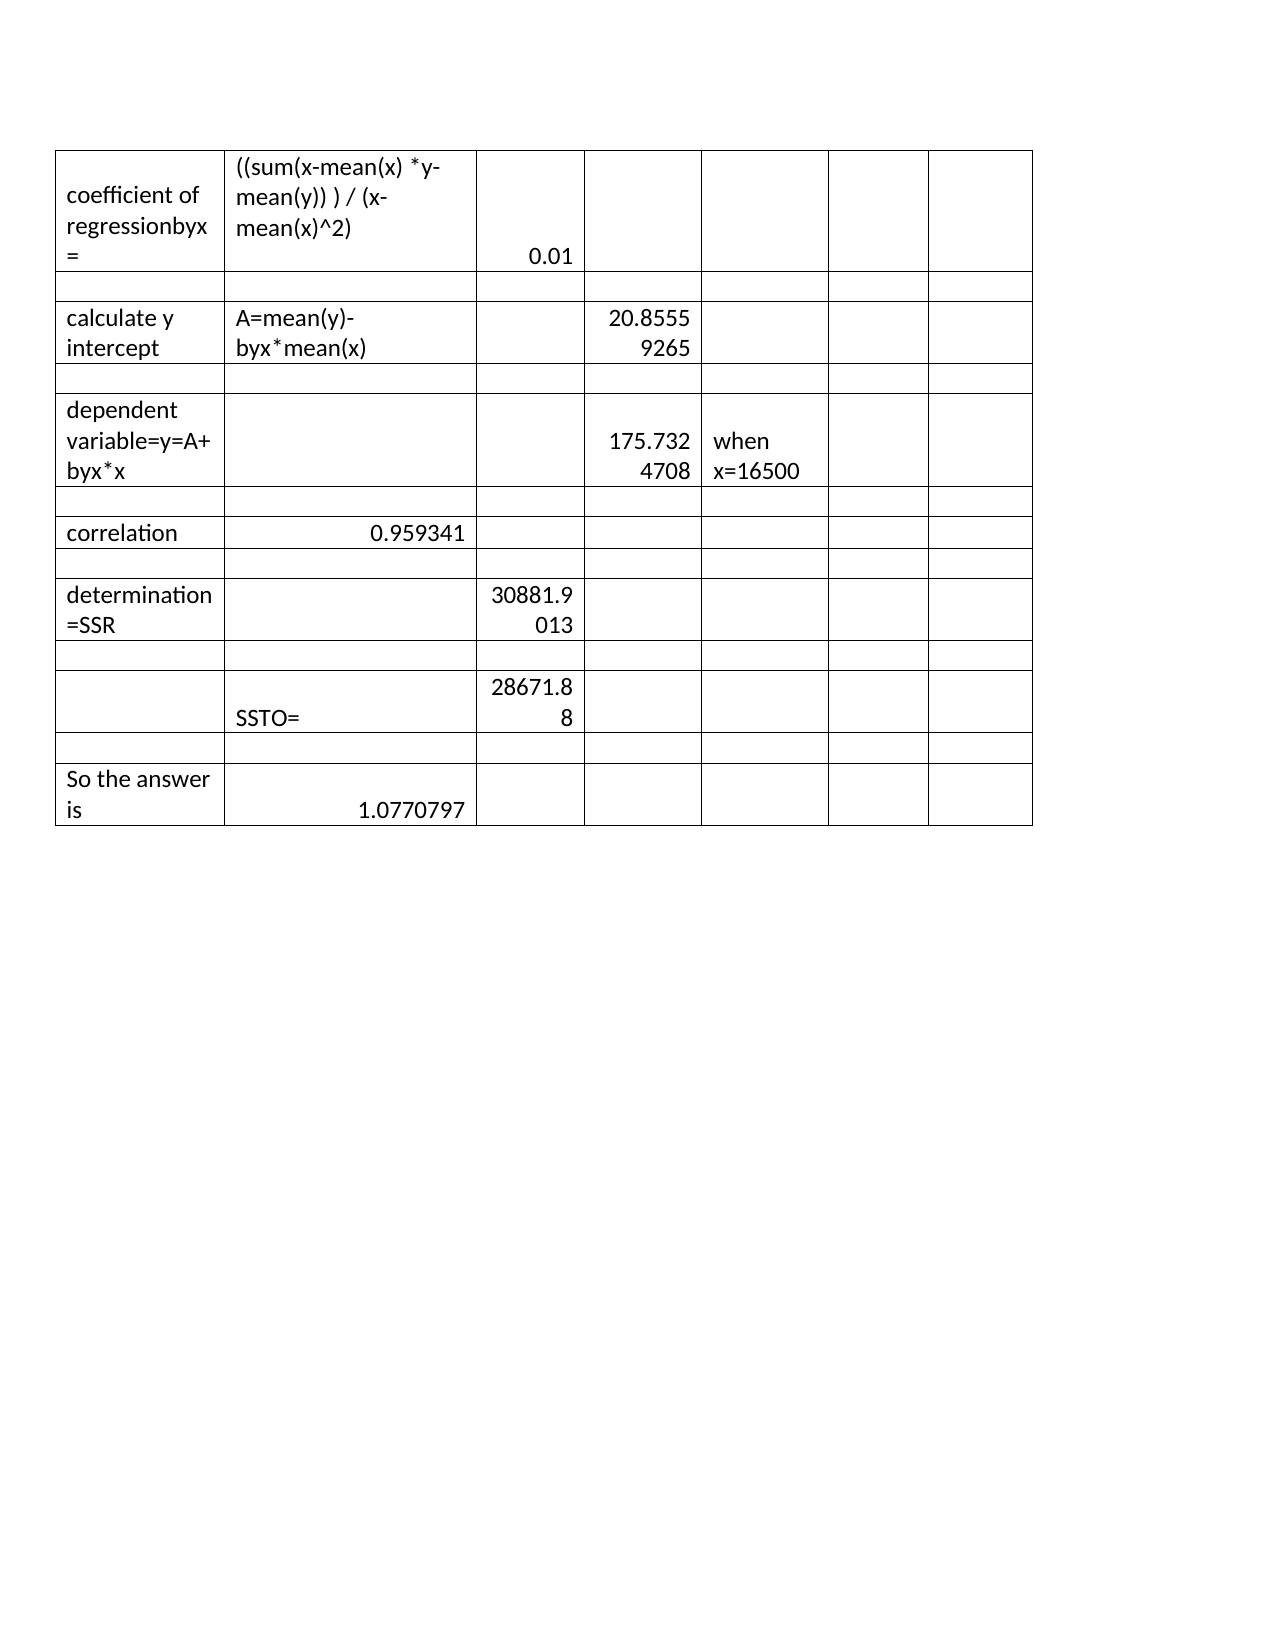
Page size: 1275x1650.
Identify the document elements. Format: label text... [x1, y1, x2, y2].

table_cell [829, 579, 928, 640]
table_cell [585, 549, 701, 578]
table_cell 20.85559265 [585, 302, 701, 363]
table_cell [585, 272, 701, 301]
table_cell 0.01 [477, 151, 584, 271]
table_cell [56, 487, 224, 516]
table_cell [225, 579, 476, 640]
table_cell [225, 394, 476, 486]
table_cell [585, 487, 701, 516]
table_cell [929, 364, 1032, 393]
table_cell [702, 272, 828, 301]
table_cell [702, 764, 828, 824]
table_cell [702, 302, 828, 363]
table_cell [477, 302, 584, 363]
table_cell [585, 151, 701, 271]
table_cell [929, 671, 1032, 732]
table_cell [829, 733, 928, 762]
table_cell [225, 272, 476, 301]
table_cell [225, 487, 476, 516]
table_cell dependent variable=y=A+byx*x [56, 394, 224, 486]
table_cell [929, 764, 1032, 824]
table_cell [56, 549, 224, 578]
table_cell [929, 302, 1032, 363]
table_cell [56, 733, 224, 762]
table_cell SSTO= [225, 671, 476, 732]
table_cell [225, 549, 476, 578]
table_cell [829, 764, 928, 824]
table_cell [56, 671, 224, 732]
table_cell determination=SSR [56, 579, 224, 640]
table_cell [225, 733, 476, 762]
table_cell [477, 517, 584, 548]
table_cell coefficient of regressionbyx= [56, 151, 224, 271]
table_cell [929, 487, 1032, 516]
table_cell [477, 764, 584, 824]
table_cell [477, 272, 584, 301]
table_cell [702, 151, 828, 271]
table_cell [929, 579, 1032, 640]
table_cell [829, 671, 928, 732]
table_cell [477, 394, 584, 486]
table_cell [929, 517, 1032, 548]
table_cell [585, 579, 701, 640]
table_cell [585, 733, 701, 762]
table_cell [929, 151, 1032, 271]
table_cell [829, 517, 928, 548]
table_cell correlation [56, 517, 224, 548]
table_cell [477, 549, 584, 578]
table_cell [929, 733, 1032, 762]
table_cell So the answer is [56, 764, 224, 824]
table_cell 1.0770797 [225, 764, 476, 824]
table_cell [829, 364, 928, 393]
table_cell [56, 272, 224, 301]
table_cell [829, 272, 928, 301]
table_cell [477, 487, 584, 516]
table_cell [702, 549, 828, 578]
table_cell 28671.88 [477, 671, 584, 732]
table_cell [585, 764, 701, 824]
table_cell [929, 549, 1032, 578]
table_cell A=mean(y)-byx*mean(x) [225, 302, 476, 363]
table_cell [702, 641, 828, 670]
table_cell [929, 272, 1032, 301]
table_cell [585, 364, 701, 393]
table_cell [929, 394, 1032, 486]
table_cell [702, 364, 828, 393]
table_cell [829, 487, 928, 516]
table_cell when x=16500 [702, 394, 828, 486]
table_cell 30881.9013 [477, 579, 584, 640]
table_cell calculate y intercept [56, 302, 224, 363]
table_cell [585, 641, 701, 670]
table_cell [829, 549, 928, 578]
table_cell [702, 733, 828, 762]
table_cell [56, 641, 224, 670]
table_cell [585, 671, 701, 732]
table_cell [829, 394, 928, 486]
table_cell [702, 487, 828, 516]
table_cell [477, 364, 584, 393]
table_cell [477, 641, 584, 670]
table_cell 175.7324708 [585, 394, 701, 486]
table_cell [929, 641, 1032, 670]
table_cell [477, 733, 584, 762]
table_cell 0.959341 [225, 517, 476, 548]
table_cell [702, 671, 828, 732]
table_cell [829, 151, 928, 271]
table_cell ((sum(x-mean(x) *y-mean(y)) ) / (x-mean(x)^2) [225, 151, 476, 271]
table_cell [585, 517, 701, 548]
table_cell [829, 302, 928, 363]
table_cell [829, 641, 928, 670]
table_cell [225, 364, 476, 393]
table_cell [56, 364, 224, 393]
table_cell [702, 579, 828, 640]
table_cell [225, 641, 476, 670]
table_cell [702, 517, 828, 548]
